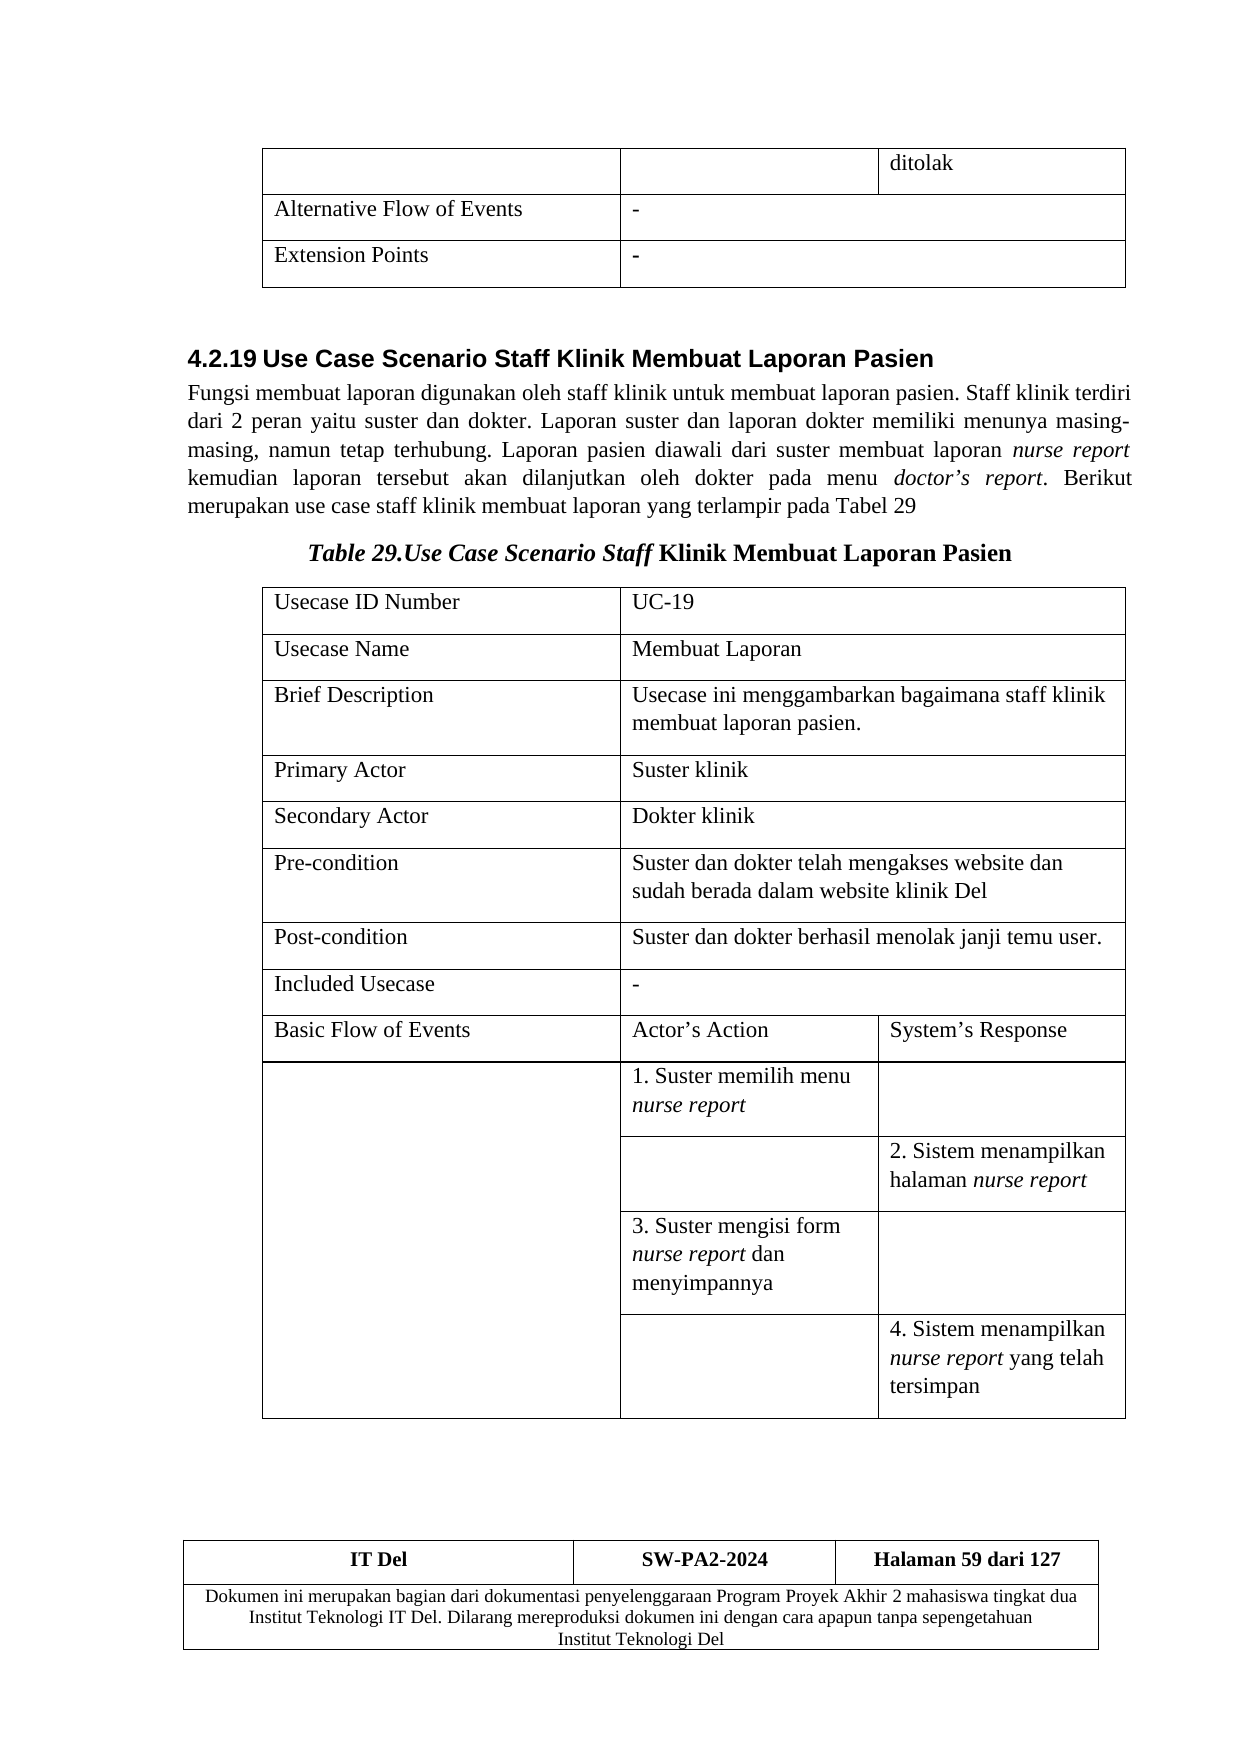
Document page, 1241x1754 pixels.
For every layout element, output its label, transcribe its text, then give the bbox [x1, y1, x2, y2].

table_cell - [621, 970, 1125, 1015]
table_cell Actor’s Action [621, 1016, 878, 1061]
table_cell Usecase Name [263, 635, 620, 680]
table_cell [263, 1063, 620, 1417]
table_cell [879, 1063, 1125, 1136]
table_cell Primary Actor [263, 756, 620, 801]
table_cell Usecase ini menggambarkan bagaimana staff klinik membuat laporan pasien. [621, 681, 1125, 755]
table_cell Pre-condition [263, 849, 620, 922]
table_cell Post-condition [263, 923, 620, 969]
table_cell 4. Sistem menampilkan nurse report yang telah tersimpan [879, 1315, 1125, 1417]
table_cell Alternative Flow of Events [263, 195, 620, 240]
table_cell System’s Response [879, 1016, 1125, 1061]
table_cell 3. Suster mengisi form nurse report dan menyimpannya [621, 1212, 878, 1314]
text Table 29.Use Case Scenario Staff Klinik Membuat Laporan Pasien [187, 538, 1132, 566]
table_cell [621, 149, 878, 194]
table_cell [879, 149, 1125, 194]
table_header UC-19 [621, 588, 1125, 634]
table_cell Suster dan dokter berhasil menolak janji temu user. [621, 923, 1125, 969]
table_cell [621, 1137, 878, 1211]
table_cell Secondary Actor [263, 802, 620, 847]
table_cell Basic Flow of Events [263, 1016, 620, 1061]
table_header Usecase ID Number [263, 588, 620, 634]
table_cell Dokter klinik [621, 802, 1125, 847]
subtitle Use Case Scenario Staff Klinik Membuat Laporan Pasien [187, 344, 1132, 373]
table_cell Brief Description [263, 681, 620, 755]
table_cell [621, 1315, 878, 1417]
table_cell Suster klinik [621, 756, 1125, 801]
table_cell - [621, 241, 1125, 287]
text Fungsi membuat laporan digunakan oleh staff klinik untuk membuat laporan pasien. Staff klinik terdiri dari 2 peran yaitu suster dan dokter. Laporan suster dan laporan dokter memiliki menunya masing-masing, namun tetap terhubung. Laporan pasien diawali dari suster membuat laporan nurse report kemudian laporan tersebut akan dilanjutkan oleh dokter pada menu doctor’s report. Berikut merupakan use case staff klinik membuat laporan yang terlampir pada Tabel 29 [187, 379, 1132, 519]
table_cell Included Usecase [263, 970, 620, 1015]
table_cell Suster dan dokter telah mengakses website dan sudah berada dalam website klinik Del [621, 849, 1125, 922]
table_cell Extension Points [263, 241, 620, 287]
table_cell [879, 1212, 1125, 1314]
table_cell 1. Suster memilih menu nurse report [621, 1063, 878, 1136]
table_cell 2. Sistem menampilkan halaman nurse report [879, 1137, 1125, 1211]
table_cell Membuat Laporan [621, 635, 1125, 680]
table_cell - [621, 195, 1125, 240]
